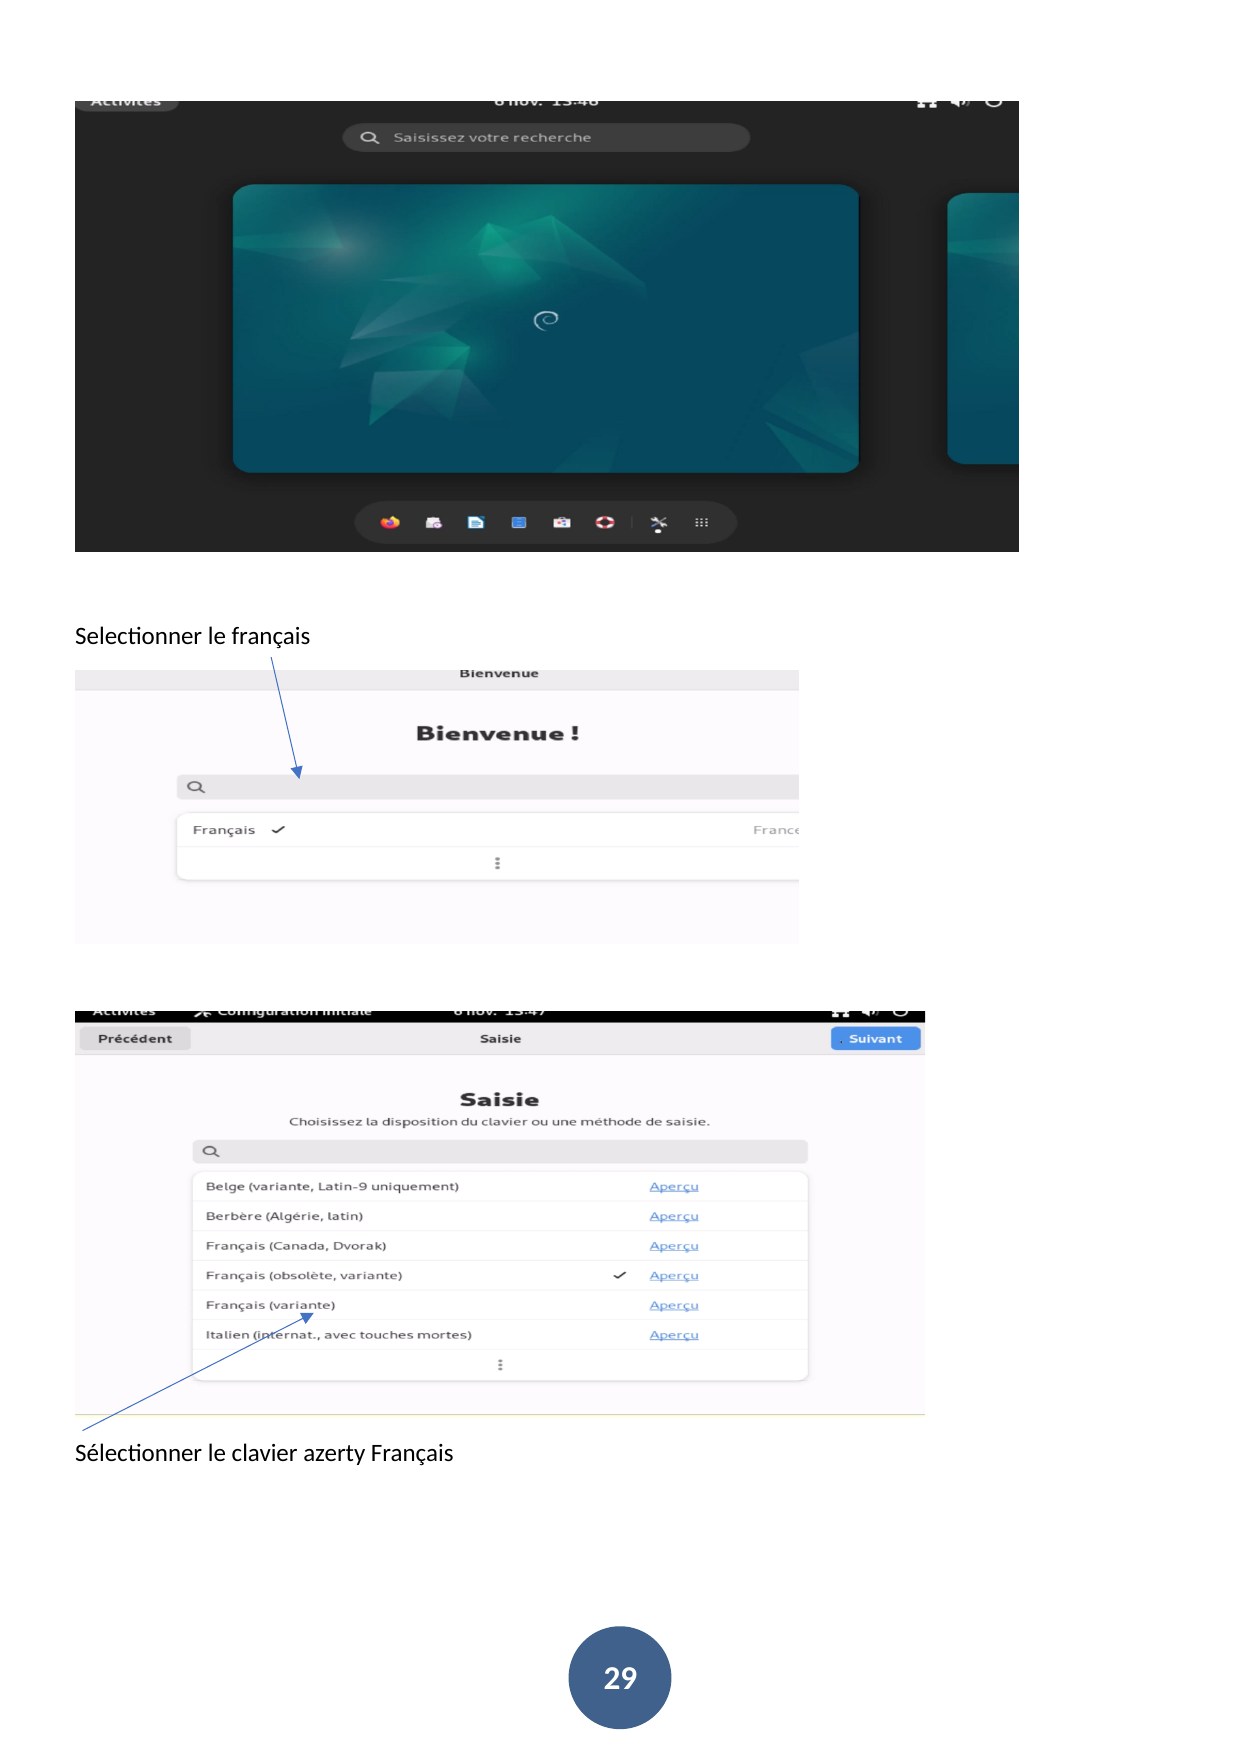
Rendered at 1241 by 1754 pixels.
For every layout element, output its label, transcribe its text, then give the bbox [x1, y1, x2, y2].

text Selectionner le français [75, 620, 1165, 651]
text Sélectionner le clavier azerty Français [75, 1437, 1165, 1467]
picture [75, 1011, 926, 1418]
picture [75, 101, 1019, 552]
picture [75, 670, 799, 944]
